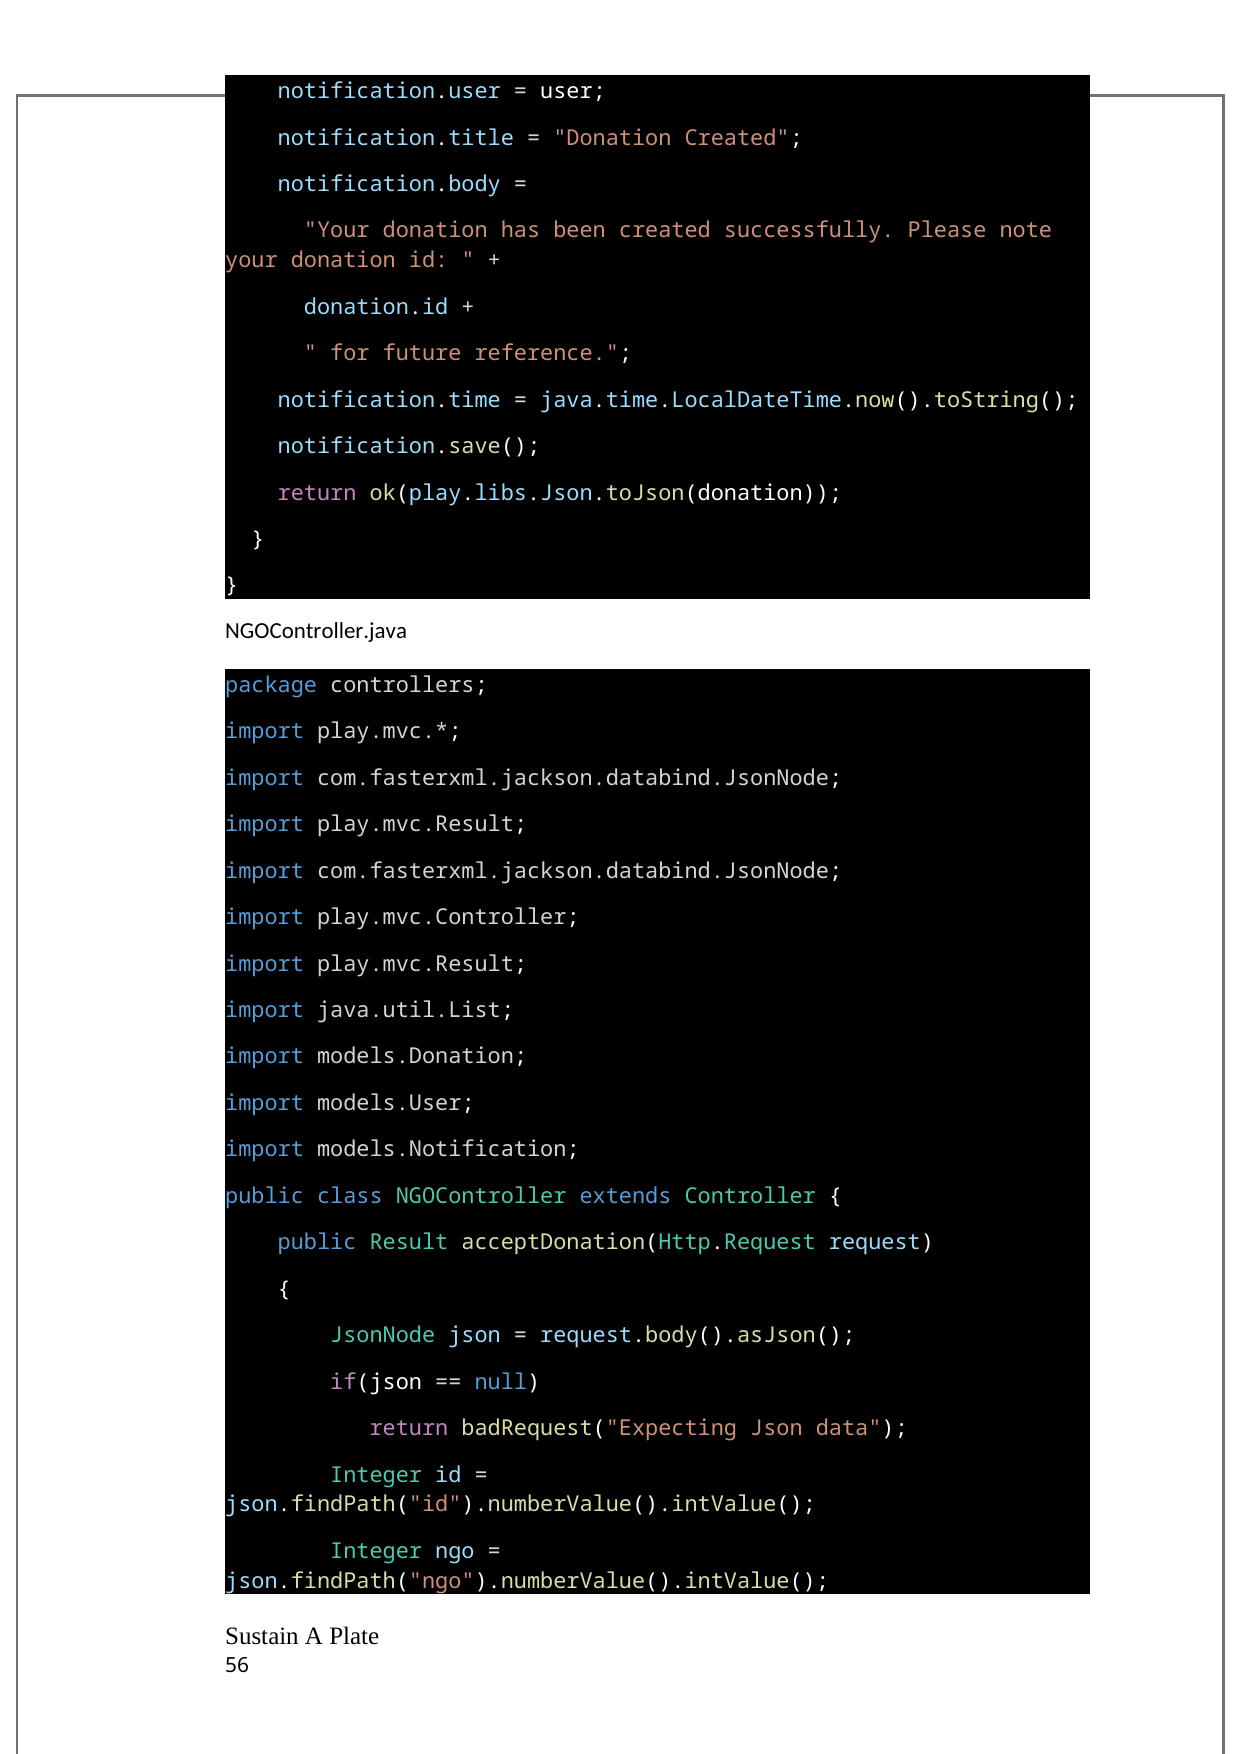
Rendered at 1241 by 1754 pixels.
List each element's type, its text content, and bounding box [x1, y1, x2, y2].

text import models.Donation; [225, 1041, 1090, 1070]
text public class NGOController extends Controller { [225, 1180, 1090, 1210]
text return badRequest("Expecting Json data"); [225, 1412, 1090, 1442]
text donation.id + [225, 291, 1090, 320]
text notification.time = java.time.LocalDateTime.now().toString(); [225, 383, 1090, 413]
text import com.fasterxml.jackson.databind.JsonNode; [225, 762, 1090, 792]
text if(json == null) [225, 1366, 1090, 1396]
text Integer id = json.findPath("id").numberValue().intValue(); [225, 1459, 1090, 1518]
text "Your donation has been created successfully. Please note your donation id: " + [225, 214, 1090, 274]
text import play.mvc.Result; [225, 948, 1090, 977]
text JsonNode json = request.body().asJson(); [225, 1319, 1090, 1349]
text { [225, 1273, 1090, 1303]
text import play.mvc.*; [225, 715, 1090, 745]
text return ok(play.libs.Json.toJson(donation)); [225, 476, 1090, 506]
text notification.title = "Donation Created"; [225, 121, 1090, 151]
text notification.user = user; [225, 75, 1090, 105]
text import models.User; [225, 1087, 1090, 1117]
text import java.util.List; [225, 994, 1090, 1024]
text notification.save(); [225, 430, 1090, 460]
text " for future reference."; [225, 337, 1090, 367]
text import com.fasterxml.jackson.databind.JsonNode; [225, 855, 1090, 884]
text Integer ngo = json.findPath("ngo").numberValue().intValue(); [225, 1535, 1090, 1594]
text } [225, 569, 1090, 599]
text notification.body = [225, 168, 1090, 198]
text package controllers; [225, 669, 1090, 699]
text } [225, 523, 1090, 553]
text NGOController.java [225, 616, 1059, 644]
text import models.Notification; [225, 1133, 1090, 1163]
text public Result acceptDonation(Http.Request request) [225, 1226, 1090, 1256]
text import play.mvc.Result; [225, 808, 1090, 838]
text import play.mvc.Controller; [225, 901, 1090, 931]
